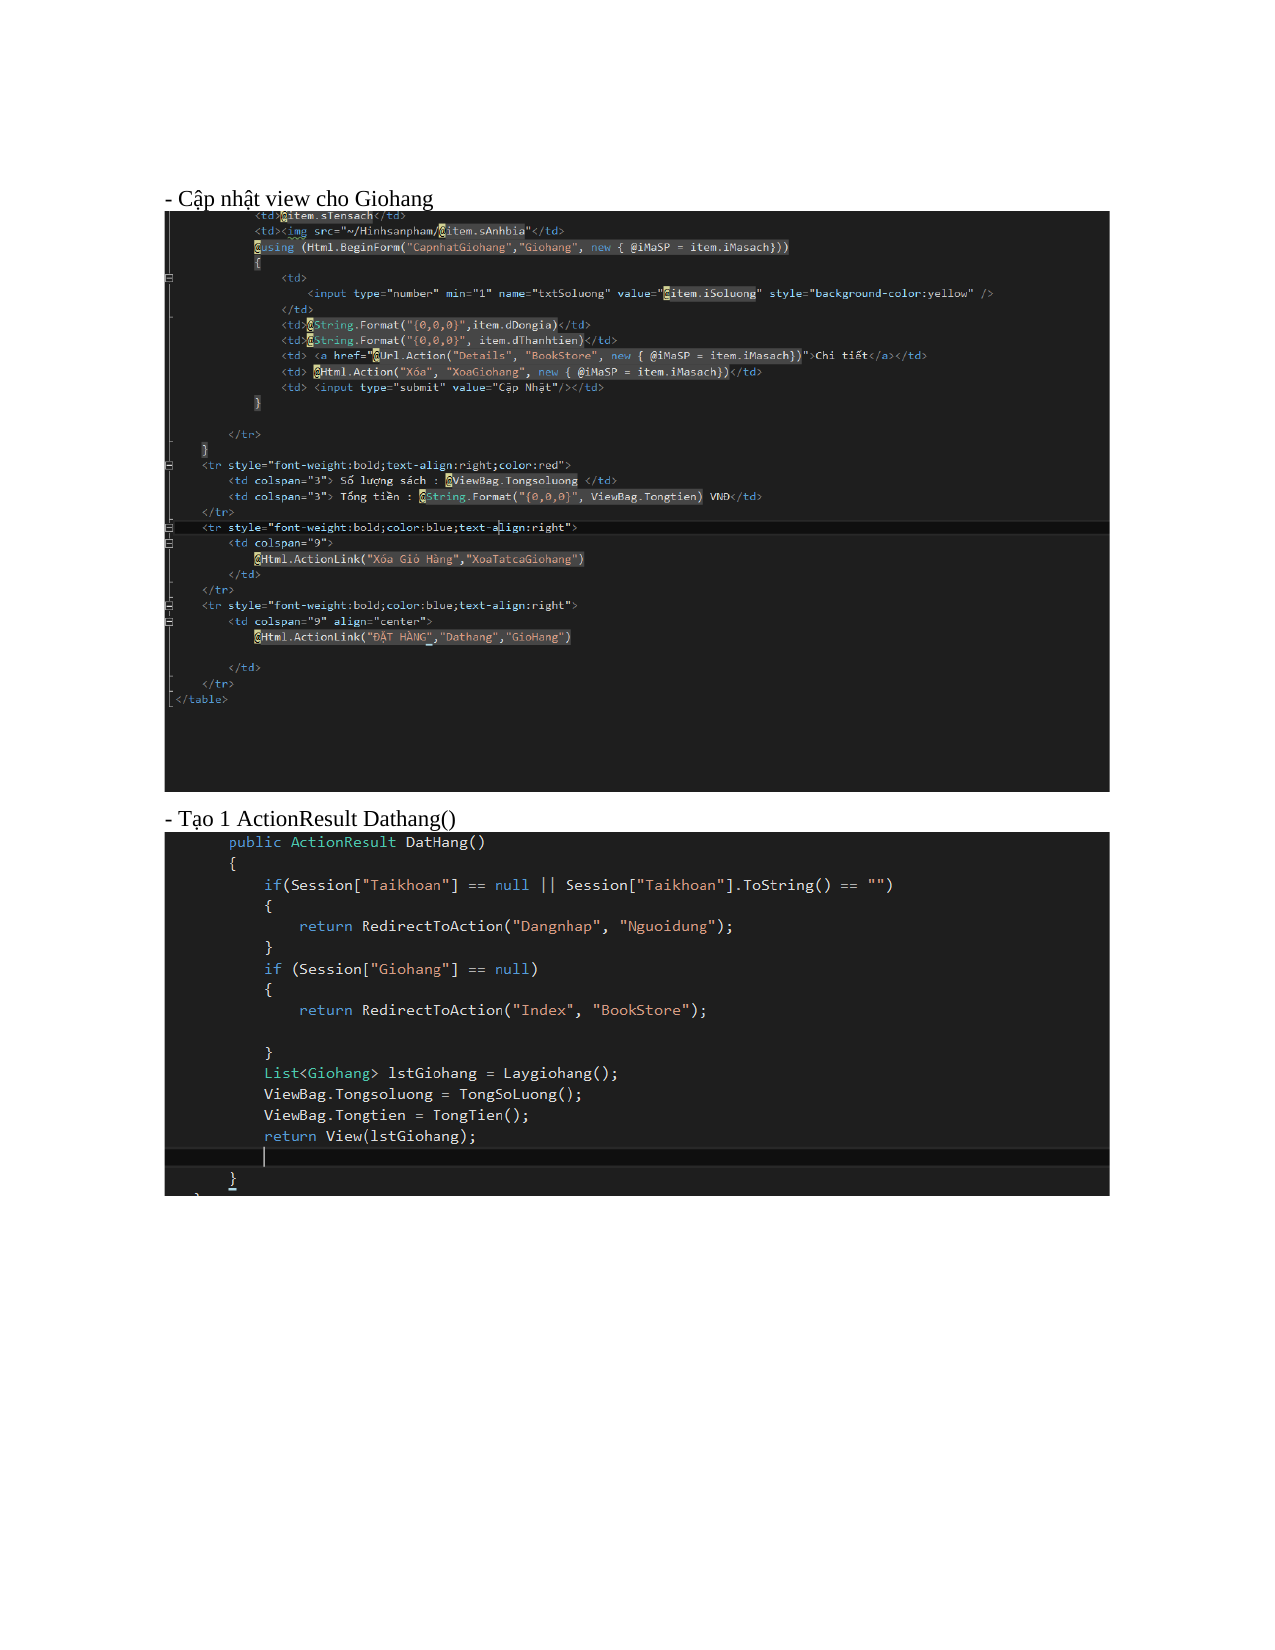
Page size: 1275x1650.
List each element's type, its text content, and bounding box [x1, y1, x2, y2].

list - Tạo 1 ActionResult Dathang() [164, 805, 1169, 831]
picture [164, 211, 1110, 792]
text - Cập nhật view cho Giohang [164, 185, 1169, 211]
picture [164, 832, 1110, 1196]
